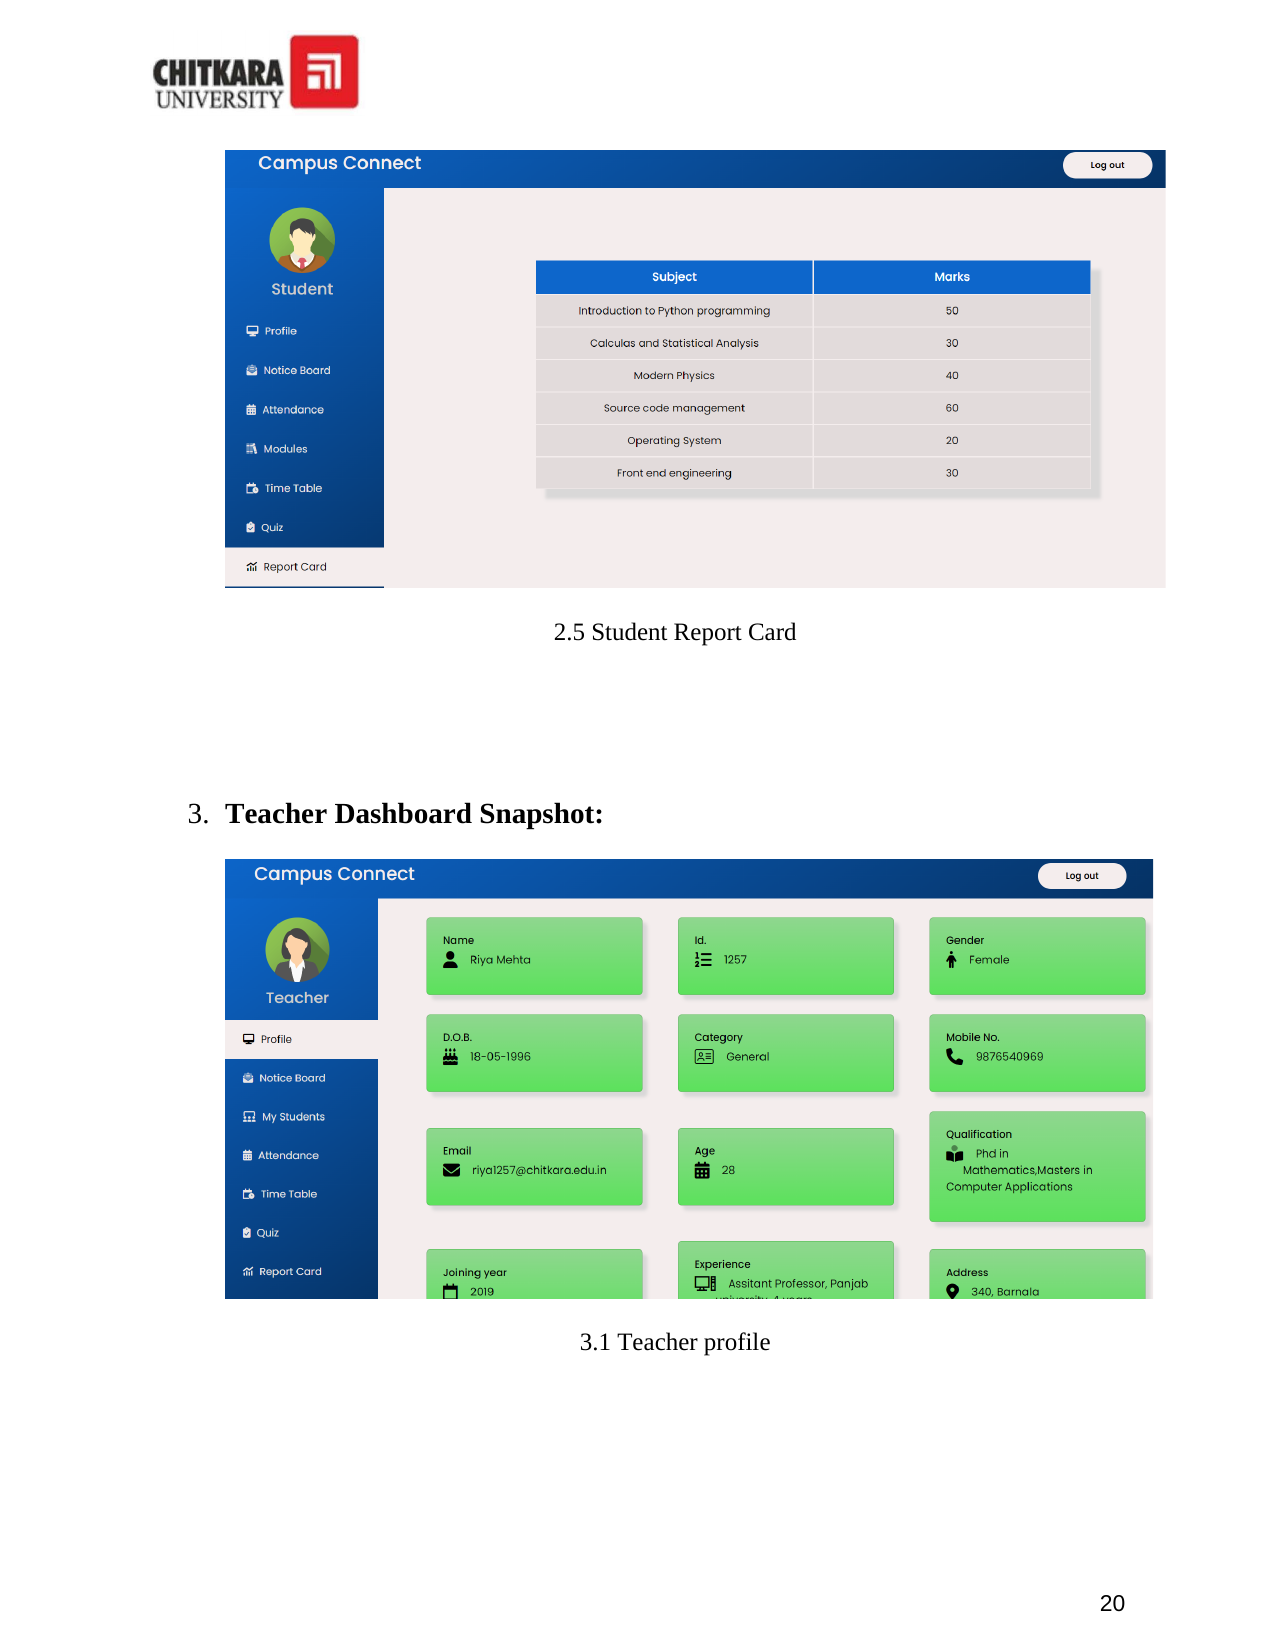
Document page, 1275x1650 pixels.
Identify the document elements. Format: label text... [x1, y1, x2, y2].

picture [225, 150, 1166, 588]
picture [150, 30, 366, 116]
picture [225, 859, 1154, 1299]
text 3.1 Teacher profile [225, 1327, 1125, 1356]
list Teacher Dashboard Snapshot: [187, 796, 1125, 830]
text 2.5 Student Report Card [225, 617, 1125, 645]
